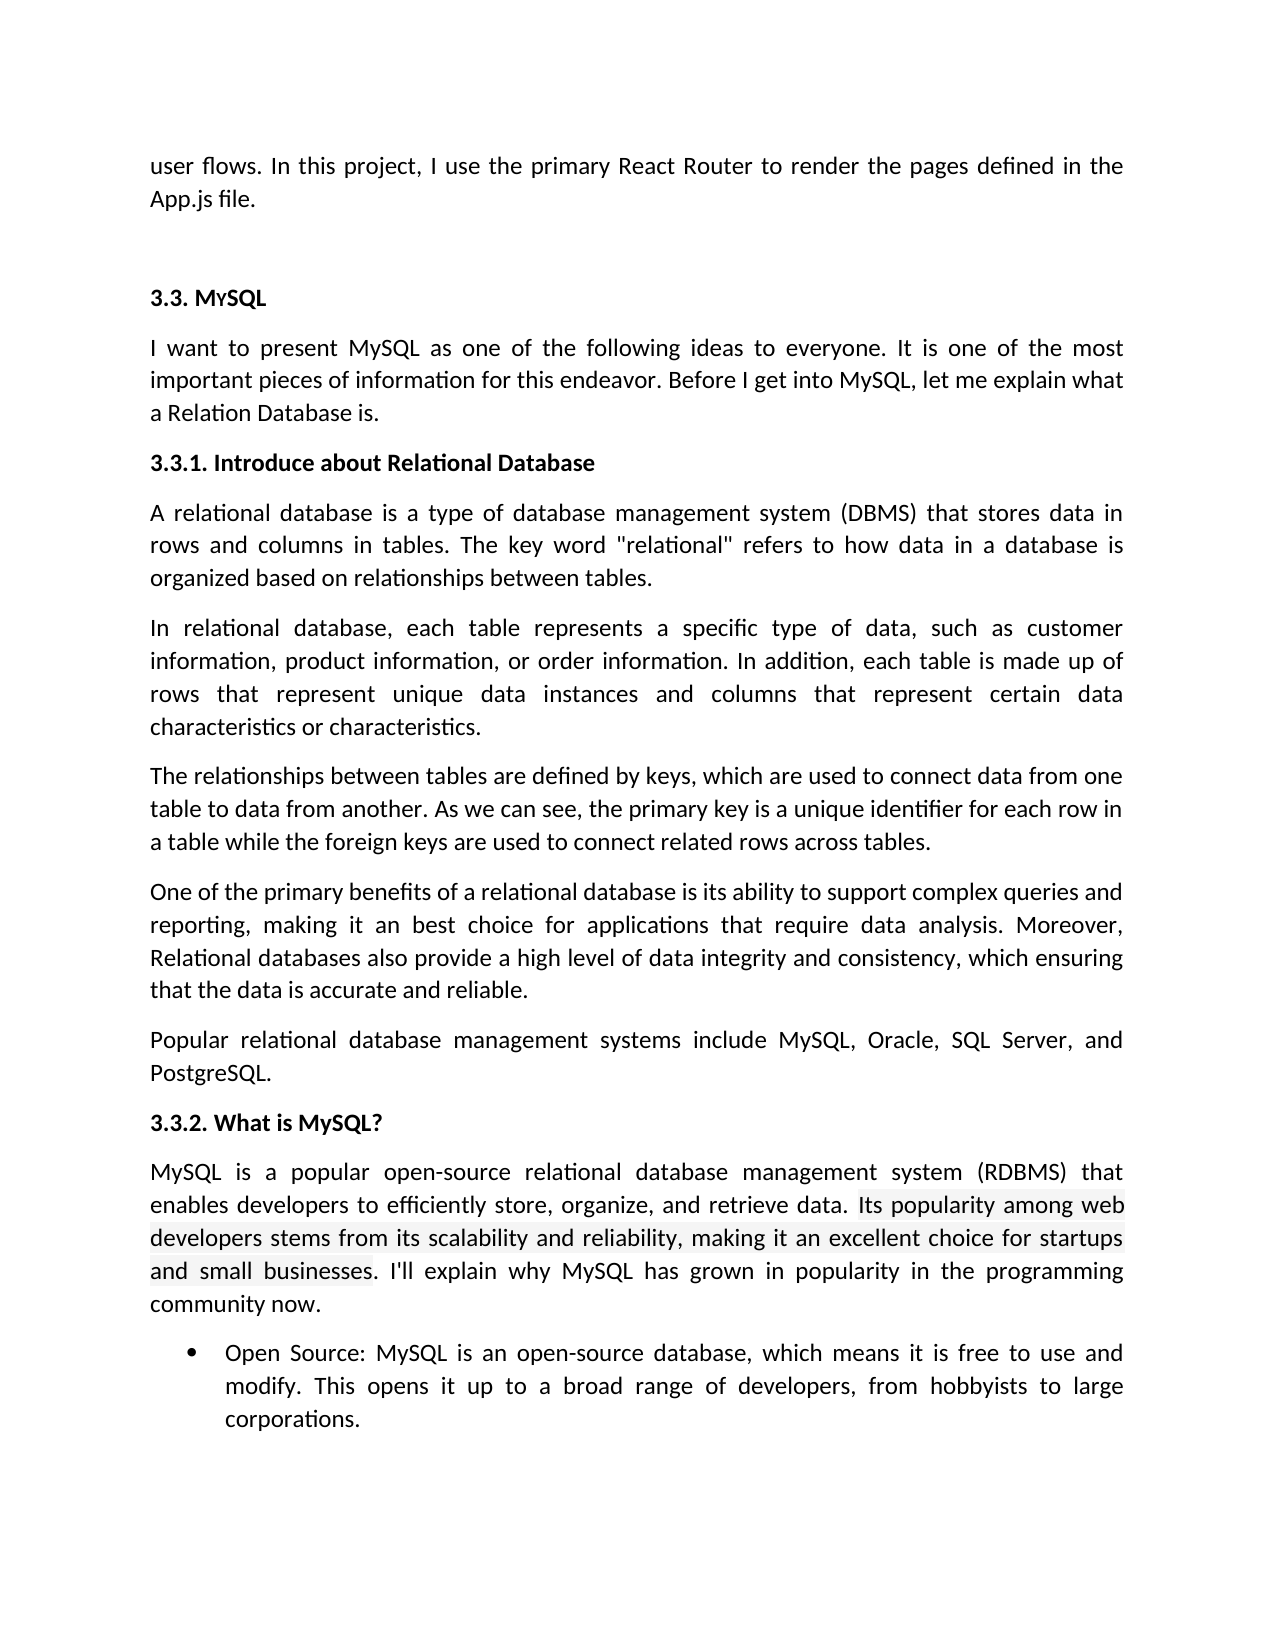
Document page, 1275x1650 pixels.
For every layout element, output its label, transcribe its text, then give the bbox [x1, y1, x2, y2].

text 3.3.1. Introduce about Relational Database [150, 447, 1125, 478]
text I want to present MySQL as one of the following ideas to everyone. It is one of the most important pieces of information for this endeavor. Before I get into MySQL, let me explain what a Relation Database is. [150, 332, 1125, 428]
text One of the primary benefits of a relational database is its ability to support complex queries and reporting, making it an best choice for applications that require data analysis. Moreover, Relational databases also provide a high level of data integrity and consistency, which ensuring that the data is accurate and reliable. [150, 876, 1125, 1005]
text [150, 150, 1125, 213]
text In relational database, each table represents a specific type of data, such as customer information, product information, or order information. In addition, each table is made up of rows that represent unique data instances and columns that represent certain data characteristics or characteristics. [150, 612, 1125, 741]
text A relational database is a type of database management system (DBMS) that stores data in rows and columns in tables. The key word "relational" refers to how data in a database is organized based on relationships between tables. [150, 497, 1125, 593]
text MySQL is a popular open-source relational database management system (RDBMS) that enables developers to efficiently store, organize, and retrieve data. Its popularity among web developers stems from its scalability and reliability, making it an excellent choice for startups and small businesses. I'll explain why MySQL has grown in popularity in the programming community now. [150, 1253, 1125, 1318]
text MySQL is a popular open-source relational database management system (RDBMS) that enables developers to efficiently store, organize, and retrieve data. Its popularity among web developers stems from its scalability and reliability, making it an excellent choice for startups and small businesses. I'll explain why MySQL has grown in popularity in the programming community now. [150, 1156, 1125, 1222]
text 3.3. MySQL [150, 282, 1125, 313]
text Popular relational database management systems include MySQL, Oracle, SQL Server, and PostgreSQL. [150, 1024, 1125, 1088]
text The relationships between tables are defined by keys, which are used to connect data from one table to data from another. As we can see, the primary key is a unique identifier for each row in a table while the foreign keys are used to connect related rows across tables. [150, 760, 1125, 857]
list Open Source: MySQL is an open-source database, which means it is free to use and modify. This opens it up to a broad range of developers, from hobbyists to large corporations. [187, 1337, 1125, 1434]
text 3.3.2. What is MySQL? [150, 1107, 1125, 1137]
